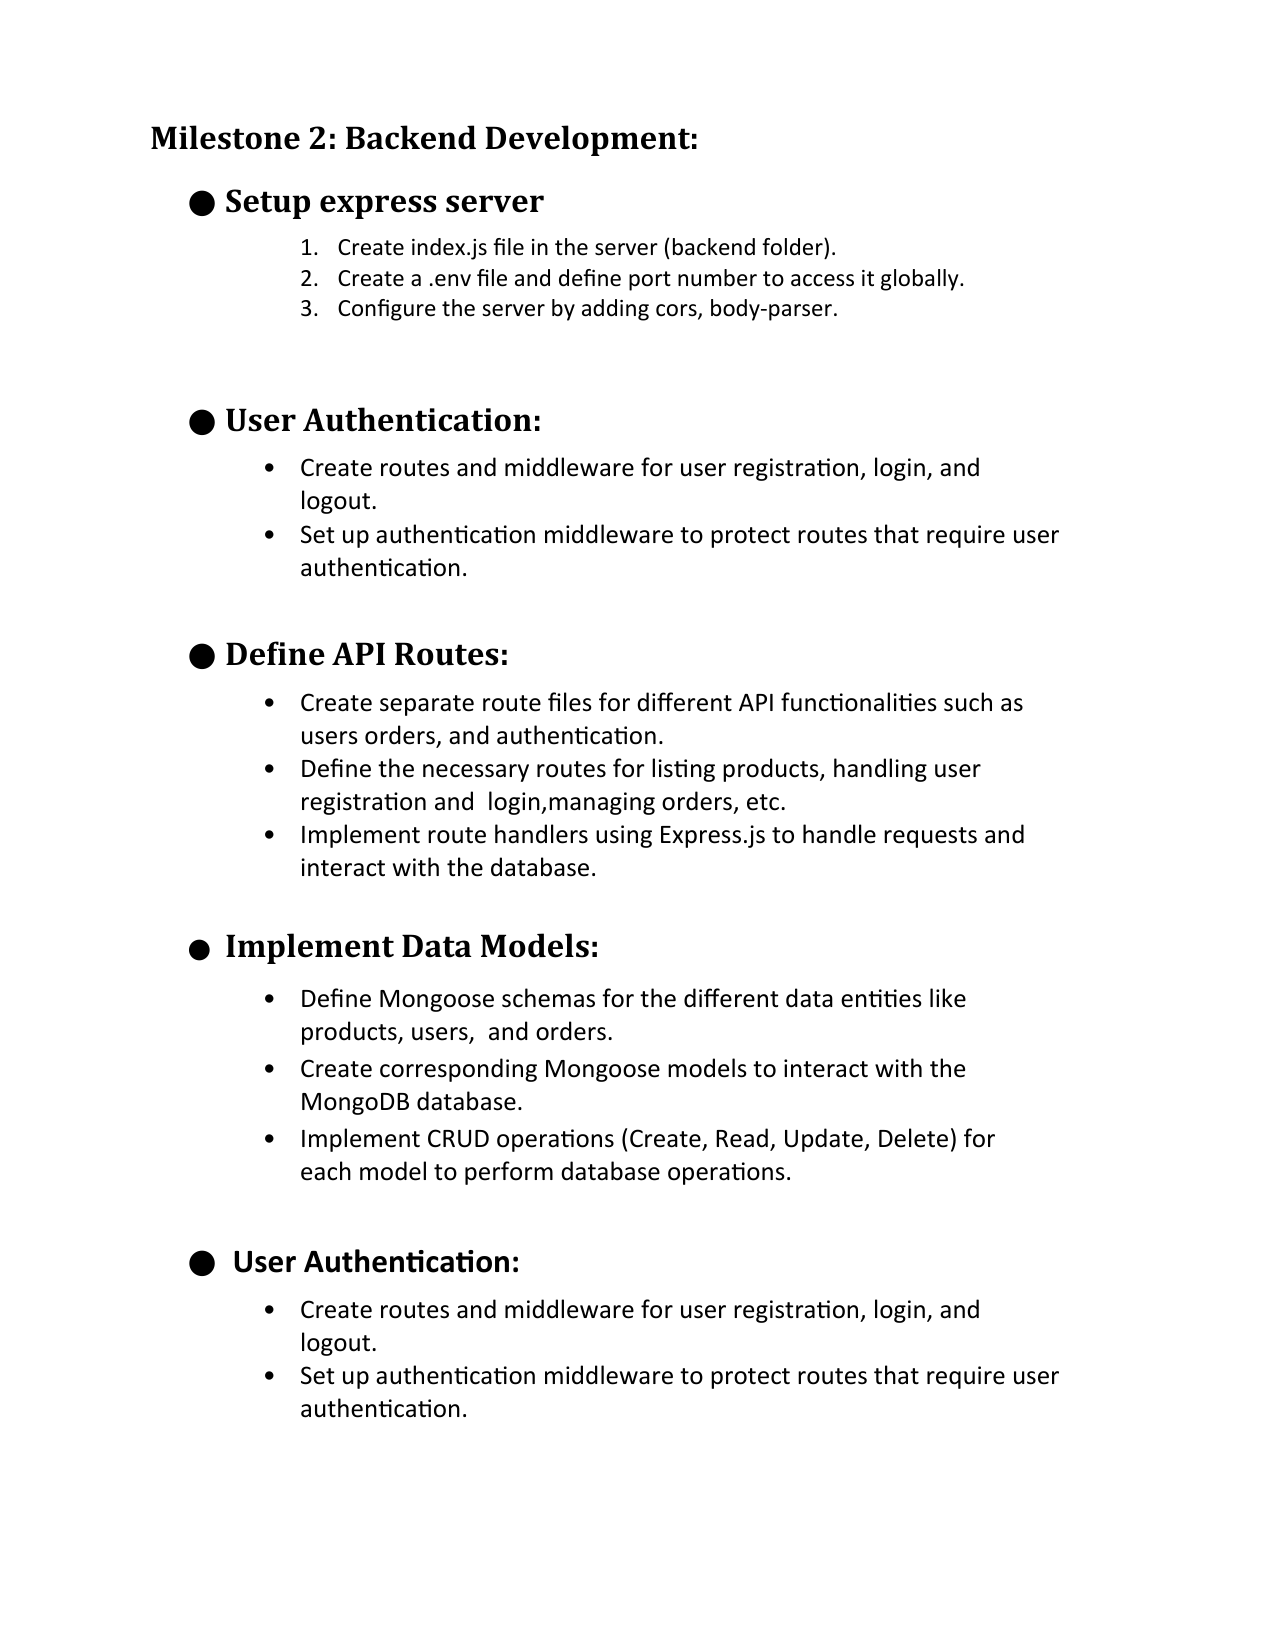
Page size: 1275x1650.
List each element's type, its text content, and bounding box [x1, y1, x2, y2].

list User Authentication: [187, 382, 1125, 450]
list Implement CRUD operations (Create, Read, Update, Delete) for each model to perform database operations. [262, 1121, 1052, 1187]
list Create a .env file and define port number to access it globally. [300, 262, 1125, 292]
list Create separate route files for different API functionalities such as users orders, and authentication. [262, 685, 1068, 751]
list Define API Routes: [187, 616, 1125, 684]
list Create corresponding Mongoose models to interact with the MongoDB database. [262, 1051, 1052, 1117]
list Setup express server [187, 163, 1125, 231]
list Create routes and middleware for user registration, login, and logout. [262, 451, 1068, 517]
list Define the necessary routes for listing products, handling user registration and login,managing orders, etc. [262, 751, 1068, 817]
list Create index.js file in the server (backend folder). [300, 231, 1125, 262]
list Create routes and middleware for user registration, login, and logout. [262, 1292, 1068, 1358]
list Implement route handlers using Express.js to handle requests and interact with the database. [262, 818, 1068, 884]
list Define Mongoose schemas for the different data entities like products, users, and orders. [262, 981, 1033, 1047]
text Milestone 2: Backend Development: [150, 118, 1125, 157]
list User Authentication: [187, 1223, 1052, 1291]
list Set up authentication middleware to protect routes that require user authentication. [262, 517, 1068, 583]
list Configure the server by adding cors, body-parser. [300, 292, 1125, 323]
list Implement Data Models: [187, 917, 1068, 973]
list Set up authentication middleware to protect routes that require user authentication. [262, 1358, 1068, 1424]
